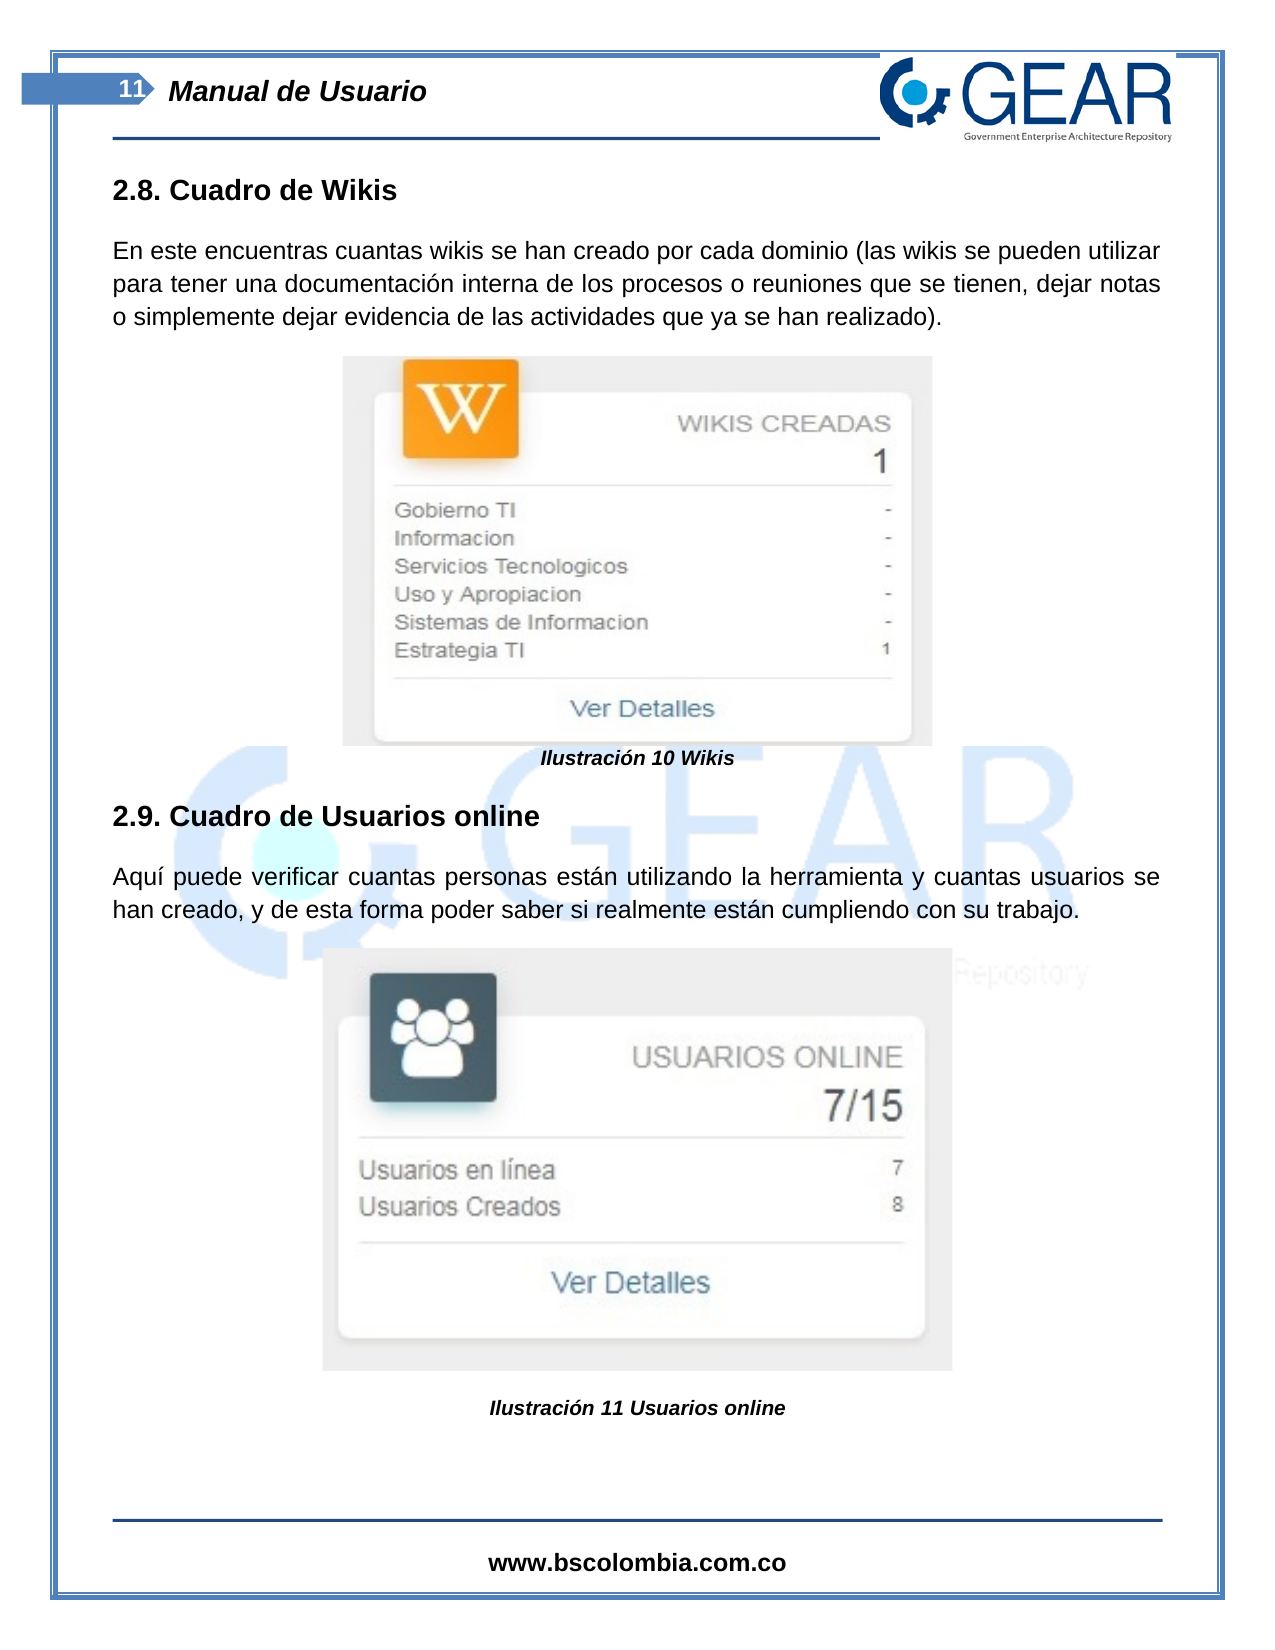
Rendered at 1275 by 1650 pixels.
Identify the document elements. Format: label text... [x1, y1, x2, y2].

subtitle 2.8. Cuadro de Wikis [112, 173, 1162, 207]
text Ilustración 10 Wikis [112, 746, 1162, 770]
subtitle 2.9. Cuadro de Usuarios online [112, 799, 1162, 833]
text En este encuentras cuantas wikis se han creado por cada dominio (las wikis se pueden utilizar para tener una documentación interna de los procesos o reuniones que se tienen, dejar notas o simplemente dejar evidencia de las actividades que ya se han realizado). [112, 236, 1162, 331]
text Aquí puede verificar cuantas personas están utilizando la herramienta y cuantas usuarios se han creado, y de esta forma poder saber si realmente están cumpliendo con su trabajo. [112, 862, 1162, 923]
picture [342, 356, 933, 746]
text Ilustración 11 Usuarios online [112, 1396, 1162, 1420]
picture [322, 948, 953, 1371]
picture [880, 52, 1177, 144]
